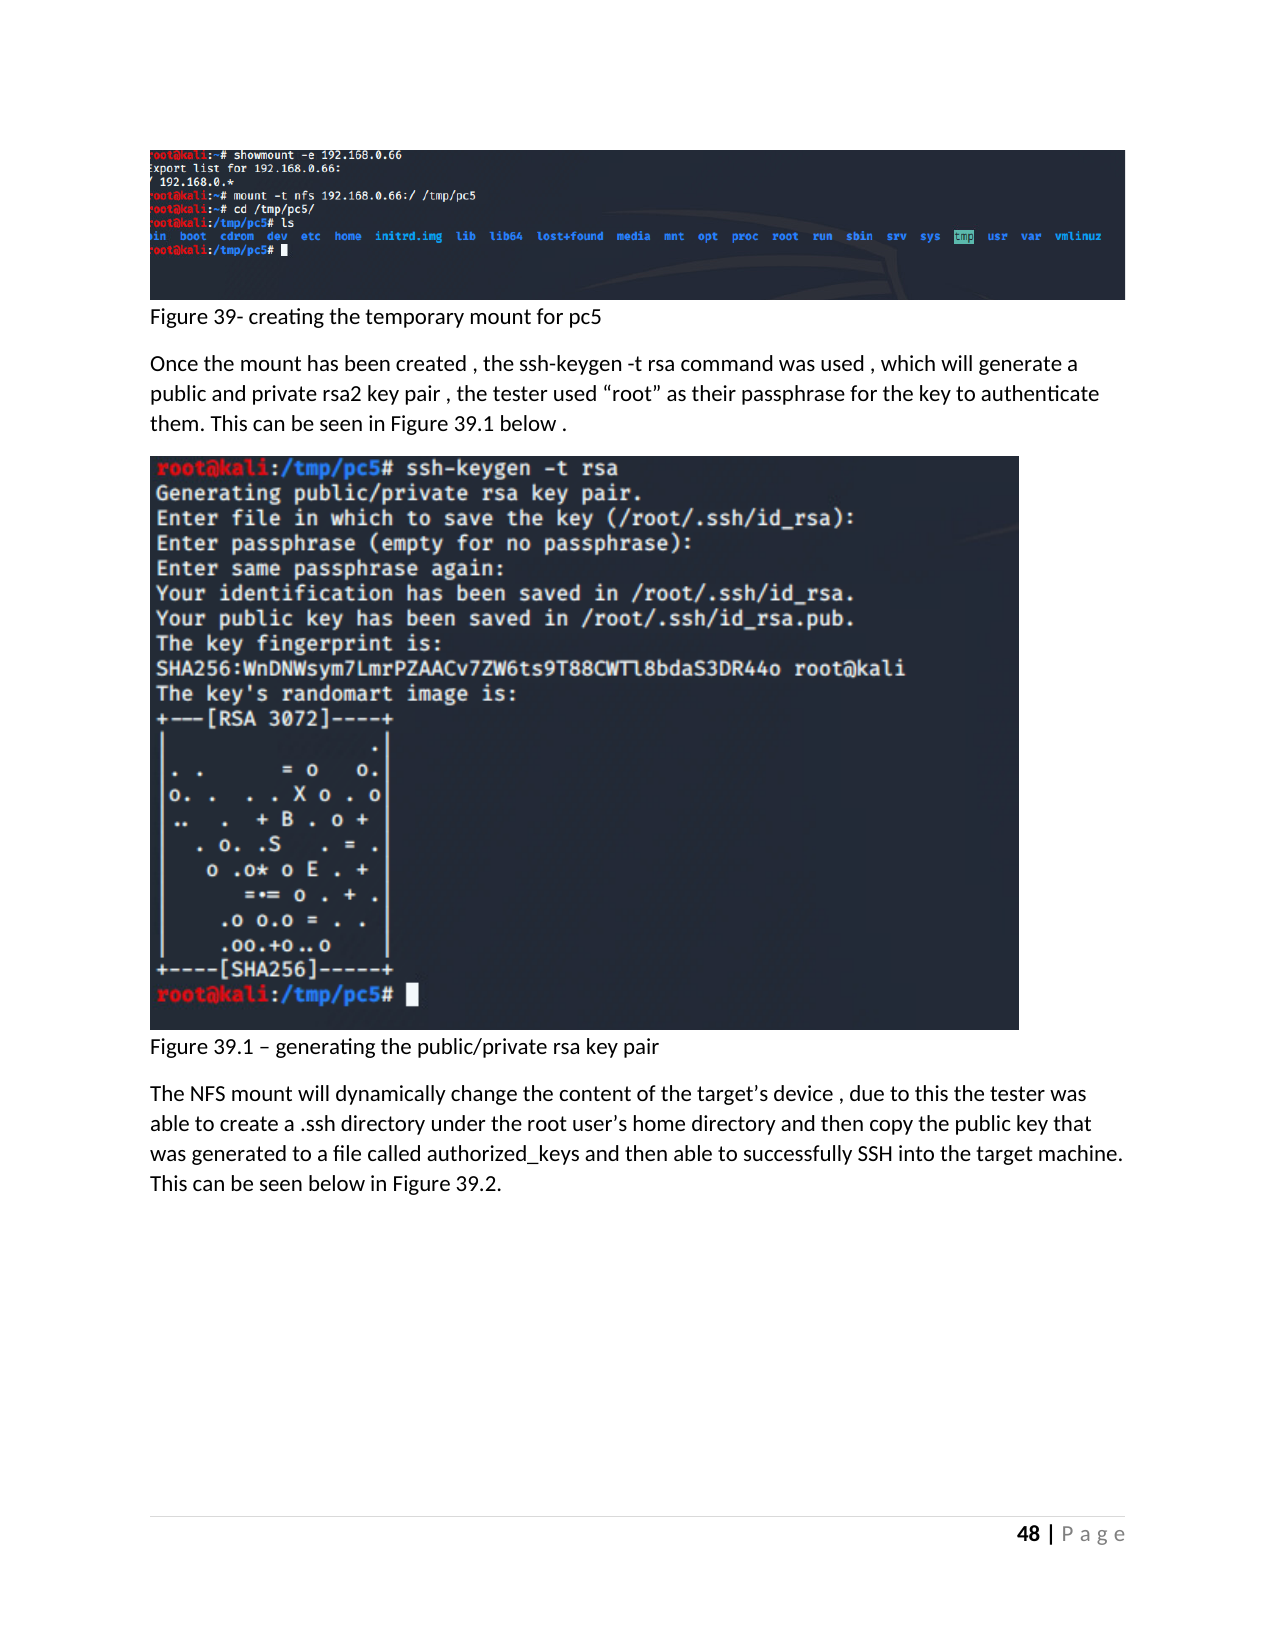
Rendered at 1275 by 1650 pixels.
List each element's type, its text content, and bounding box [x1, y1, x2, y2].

text Once the mount has been created , the ssh-keygen -t rsa command was used , which will generate a public and private rsa2 key pair , the tester used “root” as their passphrase for the key to authenticate them. This can be seen in Figure 39.1 below . [150, 349, 1125, 437]
text Figure 39- creating the temporary mount for pc5 [150, 300, 1125, 330]
picture [150, 150, 1125, 300]
text The NFS mount will dynamically change the content of the target’s device , due to this the tester was able to create a .ssh directory under the root user’s home directory and then copy the public key that was generated to a file called authorized_keys and then able to successfully SSH into the target machine. This can be seen below in Figure 39.2. [150, 1079, 1125, 1197]
picture [150, 456, 1019, 1030]
